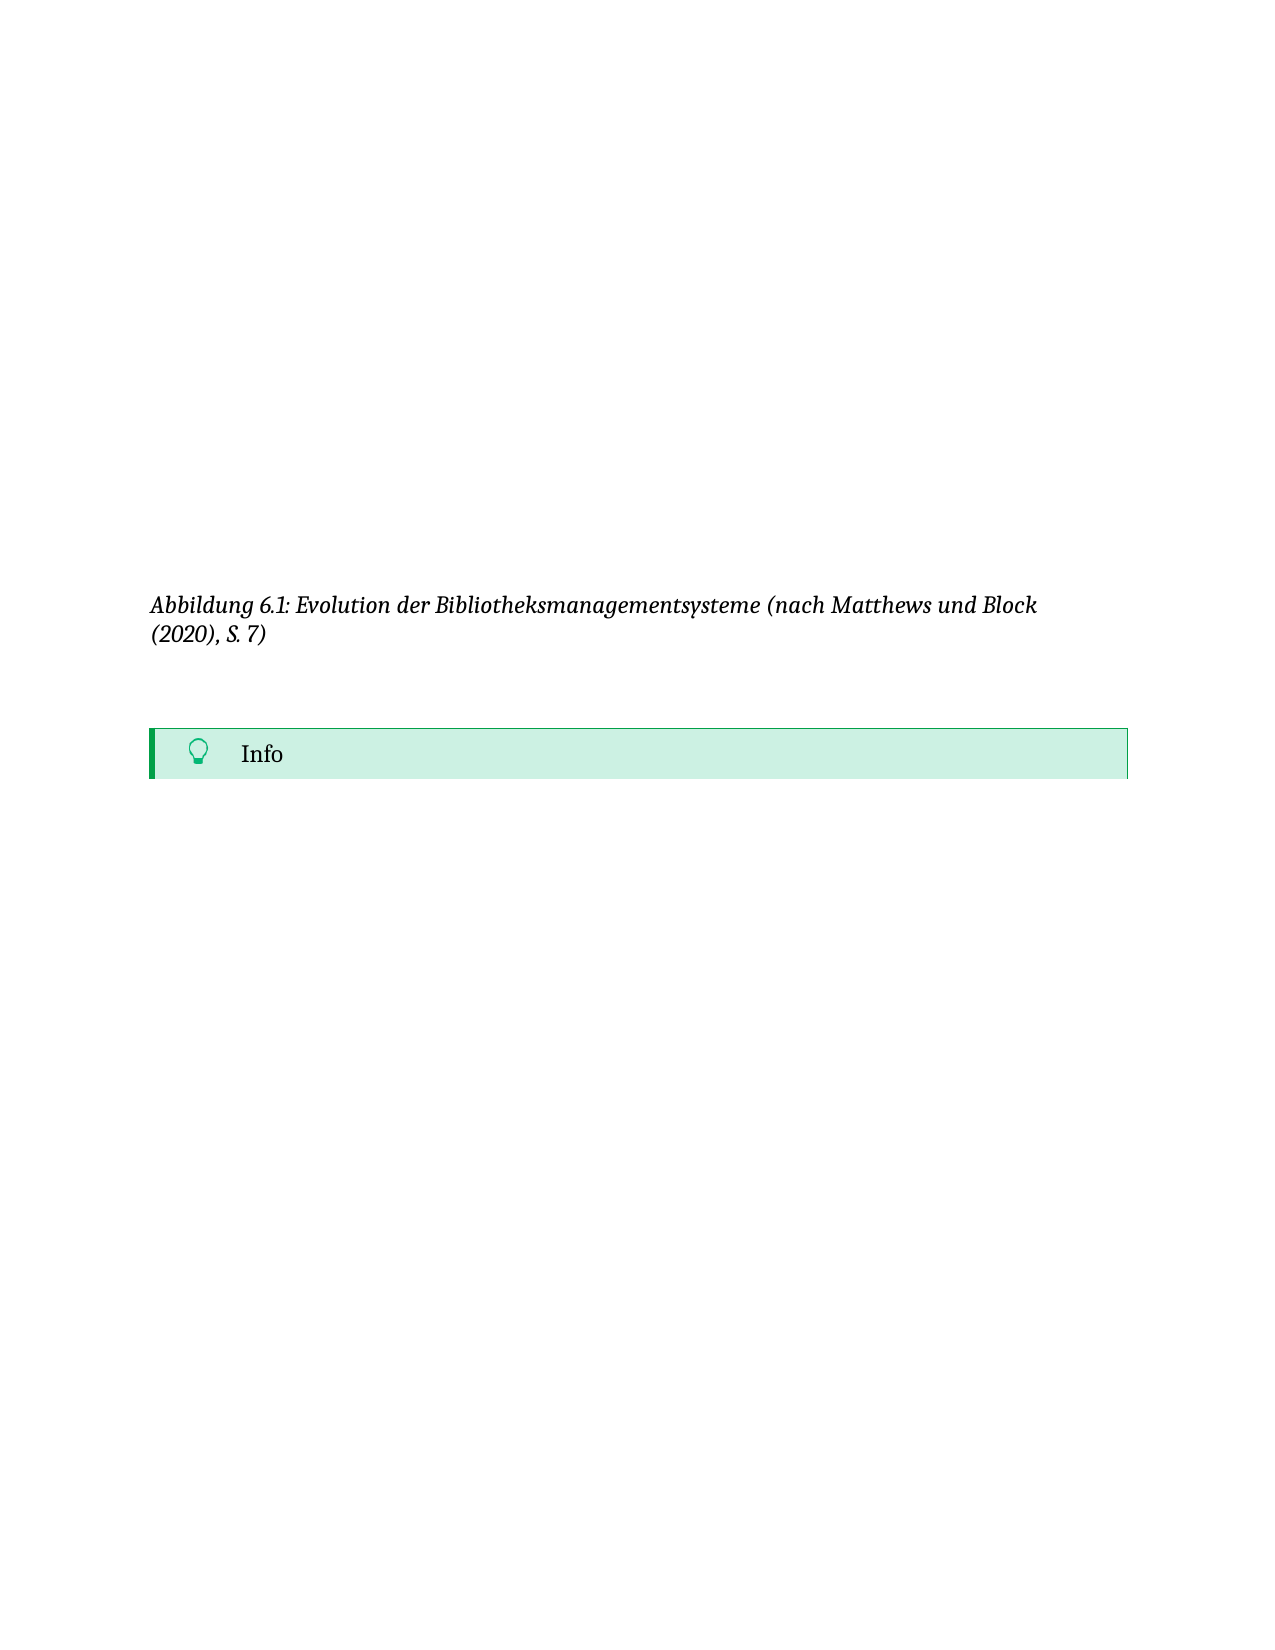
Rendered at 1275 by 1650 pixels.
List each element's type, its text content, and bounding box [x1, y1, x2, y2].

table_header Abbildung 6.1: Evolution der Bibliotheksmanagementsysteme (nach Matthews und Block (2020), S. 7) [139, 150, 1114, 661]
picture [186, 738, 211, 764]
table_header Info [155, 729, 1127, 779]
